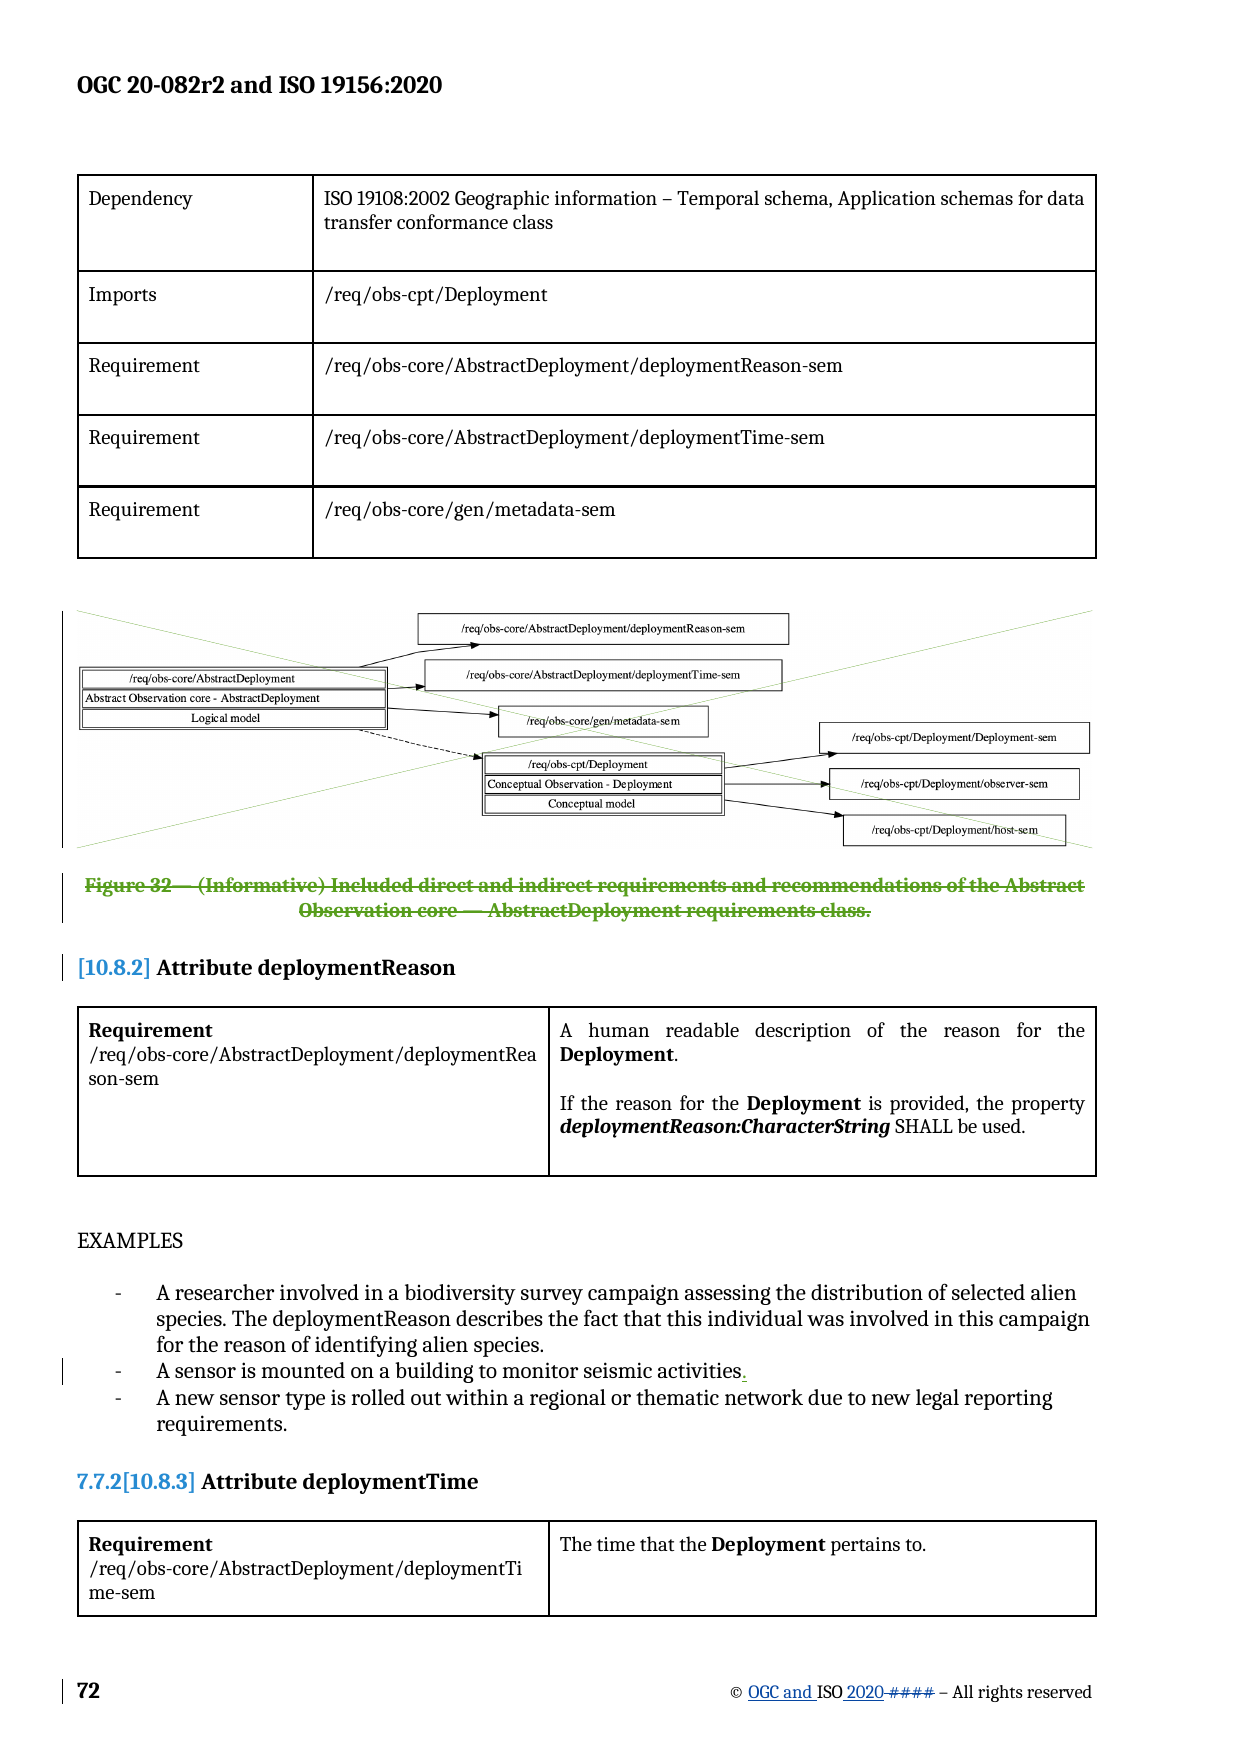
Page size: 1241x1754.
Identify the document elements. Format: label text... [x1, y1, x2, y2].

list A researcher involved in a biodiversity survey campaign assessing the distribution of selected alien species. The deploymentReason describes the fact that this individual was involved in this campaign for the reason of identifying alien species. [114, 1279, 1092, 1358]
list A new sensor type is rolled out within a regional or thematic network due to new legal reporting requirements. [114, 1385, 1092, 1437]
table_cell /req/obs-core/AbstractDeployment/deploymentReason-sem [314, 344, 1095, 413]
picture [79, 610, 1090, 729]
list A sensor is mounted on a building to monitor seismic activities [114, 1358, 1092, 1385]
subtitle Attribute deploymentTime [77, 1469, 1092, 1495]
subtitle Attribute deploymentReason [77, 954, 1092, 981]
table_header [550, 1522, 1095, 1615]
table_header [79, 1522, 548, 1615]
table_cell /req/obs-cpt/Deployment [314, 272, 1095, 342]
table_cell Imports [79, 272, 312, 342]
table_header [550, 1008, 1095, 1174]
table_cell /req/obs-core/AbstractDeployment/deploymentTime-sem [314, 416, 1095, 485]
table_cell ISO 19108:2002 Geographic information – Temporal schema, Application schemas for data transfer conformance class [314, 176, 1095, 270]
table_cell Requirement [79, 488, 312, 557]
picture [78, 730, 1091, 849]
table_cell Requirement [79, 416, 312, 485]
text EXAMPLES [77, 1228, 1092, 1254]
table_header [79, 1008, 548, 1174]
picture [588, 611, 1093, 847]
table_cell /req/obs-core/gen/metadata-sem [314, 488, 1095, 557]
table_cell Requirement [79, 344, 312, 413]
table_cell Dependency [79, 176, 312, 270]
picture [76, 611, 581, 847]
